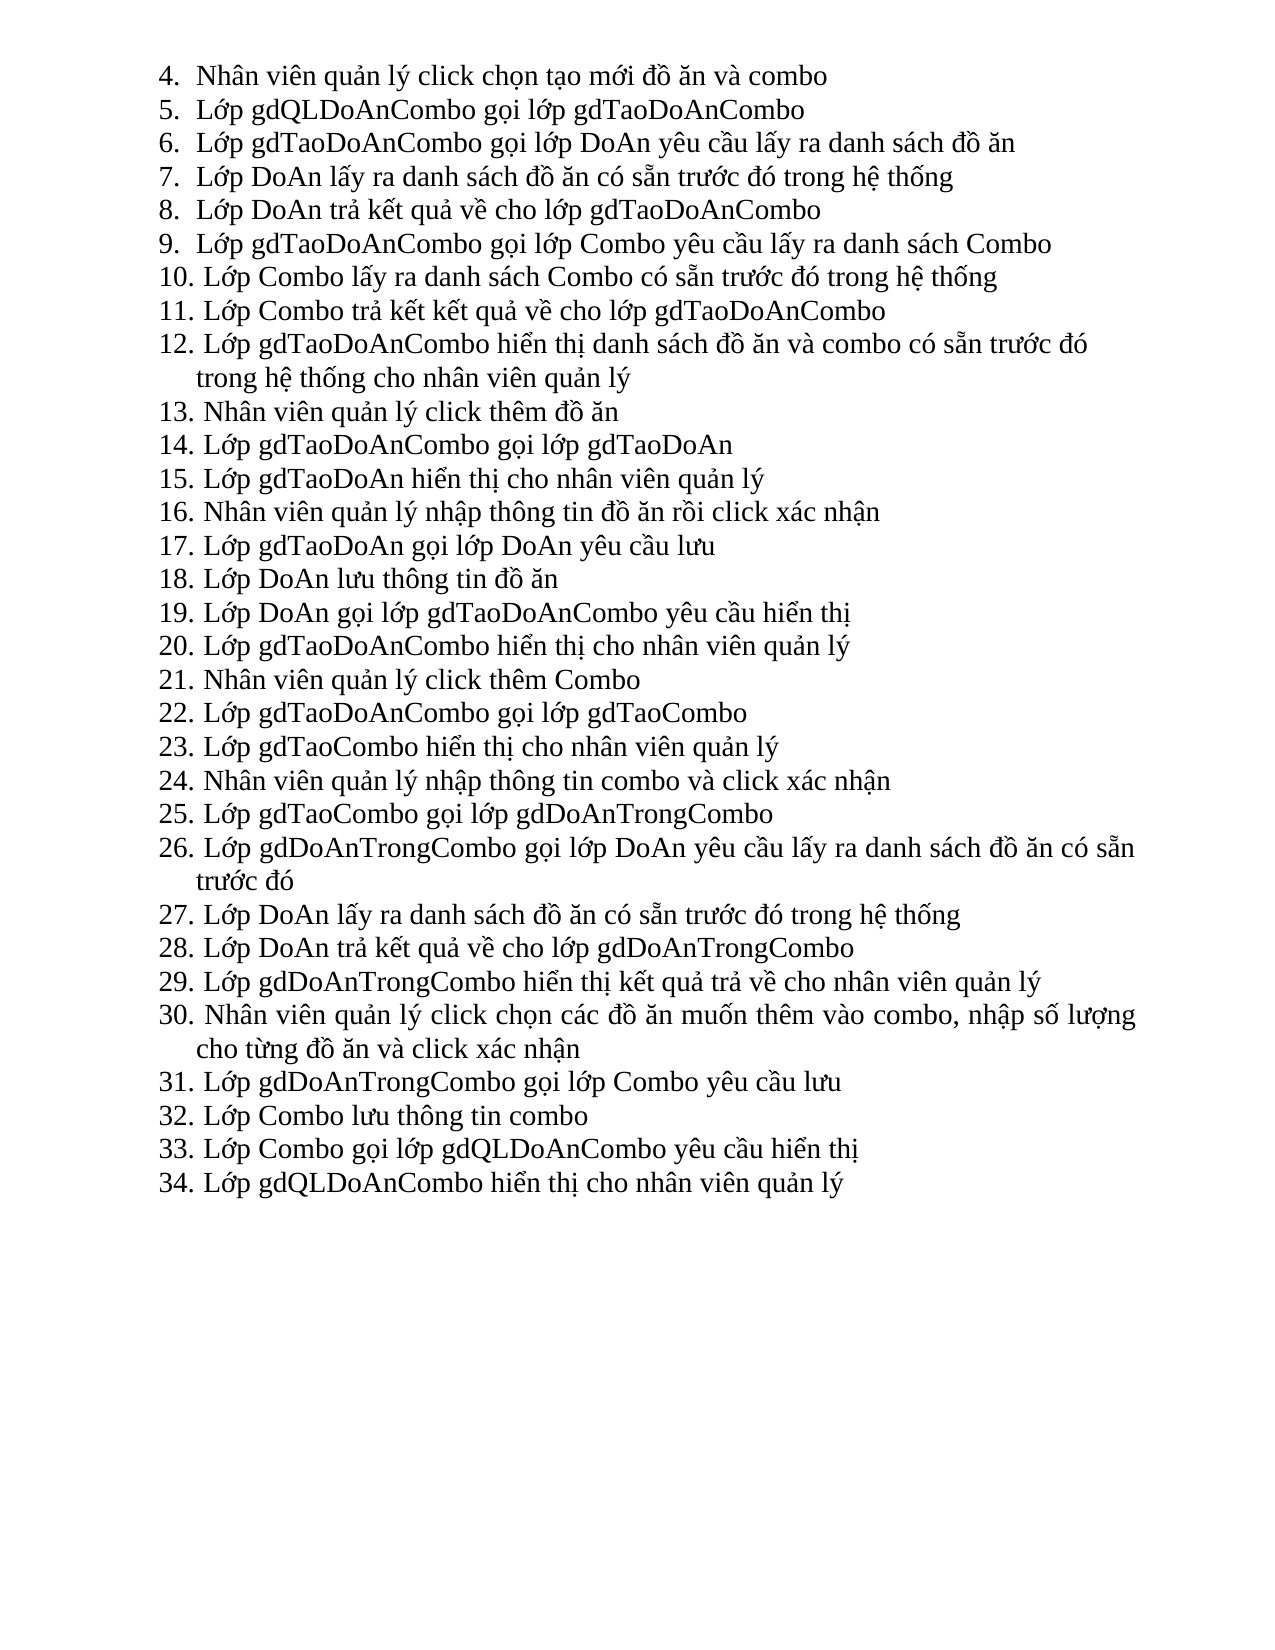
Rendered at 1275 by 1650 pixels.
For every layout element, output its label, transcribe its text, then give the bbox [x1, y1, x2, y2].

list Lớp Combo trả kết kết quả về cho lớp gdTaoDoAnCombo [158, 293, 1137, 327]
list Nhân viên quản lý click thêm đồ ăn [158, 394, 1137, 427]
list Lớp gdTaoDoAn hiển thị cho nhân viên quản lý [158, 461, 1137, 494]
list Lớp DoAn lấy ra danh sách đồ ăn có sẵn trước đó trong hệ thống [158, 159, 1137, 192]
list Nhân viên quản lý click chọn tạo mới đồ ăn và combo [158, 58, 1137, 92]
list Lớp DoAn trả kết quả về cho lớp gdDoAnTrongCombo [158, 930, 1137, 964]
list Lớp gdTaoDoAnCombo gọi lớp Combo yêu cầu lấy ra danh sách Combo [158, 226, 1137, 259]
list Lớp gdTaoDoAnCombo gọi lớp gdTaoCombo [158, 696, 1137, 729]
list Lớp DoAn lưu thông tin đồ ăn [158, 561, 1137, 595]
list Nhân viên quản lý click chọn các đồ ăn muốn thêm vào combo, nhập số lượng cho từng đồ ăn và click xác nhận [158, 997, 1137, 1064]
list Lớp gdTaoDoAn gọi lớp DoAn yêu cầu lưu [158, 528, 1137, 561]
list Lớp gdTaoCombo gọi lớp gdDoAnTrongCombo [158, 796, 1137, 830]
list Lớp Combo lấy ra danh sách Combo có sẵn trước đó trong hệ thống [158, 259, 1137, 293]
list Lớp DoAn gọi lớp gdTaoDoAnCombo yêu cầu hiển thị [158, 595, 1137, 628]
list Lớp gdDoAnTrongCombo gọi lớp Combo yêu cầu lưu [158, 1064, 1137, 1098]
list Nhân viên quản lý nhập thông tin combo và click xác nhận [158, 763, 1137, 796]
list Nhân viên quản lý click thêm Combo [158, 662, 1137, 696]
list Lớp gdDoAnTrongCombo hiển thị kết quả trả về cho nhân viên quản lý [158, 964, 1137, 997]
list Lớp gdTaoDoAnCombo hiển thị cho nhân viên quản lý [158, 628, 1137, 662]
list Lớp DoAn trả kết quả về cho lớp gdTaoDoAnCombo [158, 192, 1137, 226]
list Lớp DoAn lấy ra danh sách đồ ăn có sẵn trước đó trong hệ thống [158, 897, 1137, 930]
list Lớp gdTaoCombo hiển thị cho nhân viên quản lý [158, 729, 1137, 763]
list Nhân viên quản lý nhập thông tin đồ ăn rồi click xác nhận [158, 494, 1137, 528]
list Lớp gdTaoDoAnCombo hiển thị danh sách đồ ăn và combo có sẵn trước đó trong hệ thống cho nhân viên quản lý [158, 327, 1137, 394]
list Lớp gdQLDoAnCombo gọi lớp gdTaoDoAnCombo [158, 92, 1137, 125]
list Lớp Combo gọi lớp gdQLDoAnCombo yêu cầu hiển thị [158, 1132, 1137, 1165]
list Lớp gdTaoDoAnCombo gọi lớp DoAn yêu cầu lấy ra danh sách đồ ăn [158, 125, 1137, 159]
list Lớp Combo lưu thông tin combo [158, 1098, 1137, 1132]
list Lớp gdDoAnTrongCombo gọi lớp DoAn yêu cầu lấy ra danh sách đồ ăn có sẵn trước đó [158, 830, 1137, 897]
list Lớp gdQLDoAnCombo hiển thị cho nhân viên quản lý [158, 1165, 1137, 1199]
list Lớp gdTaoDoAnCombo gọi lớp gdTaoDoAn [158, 427, 1137, 461]
